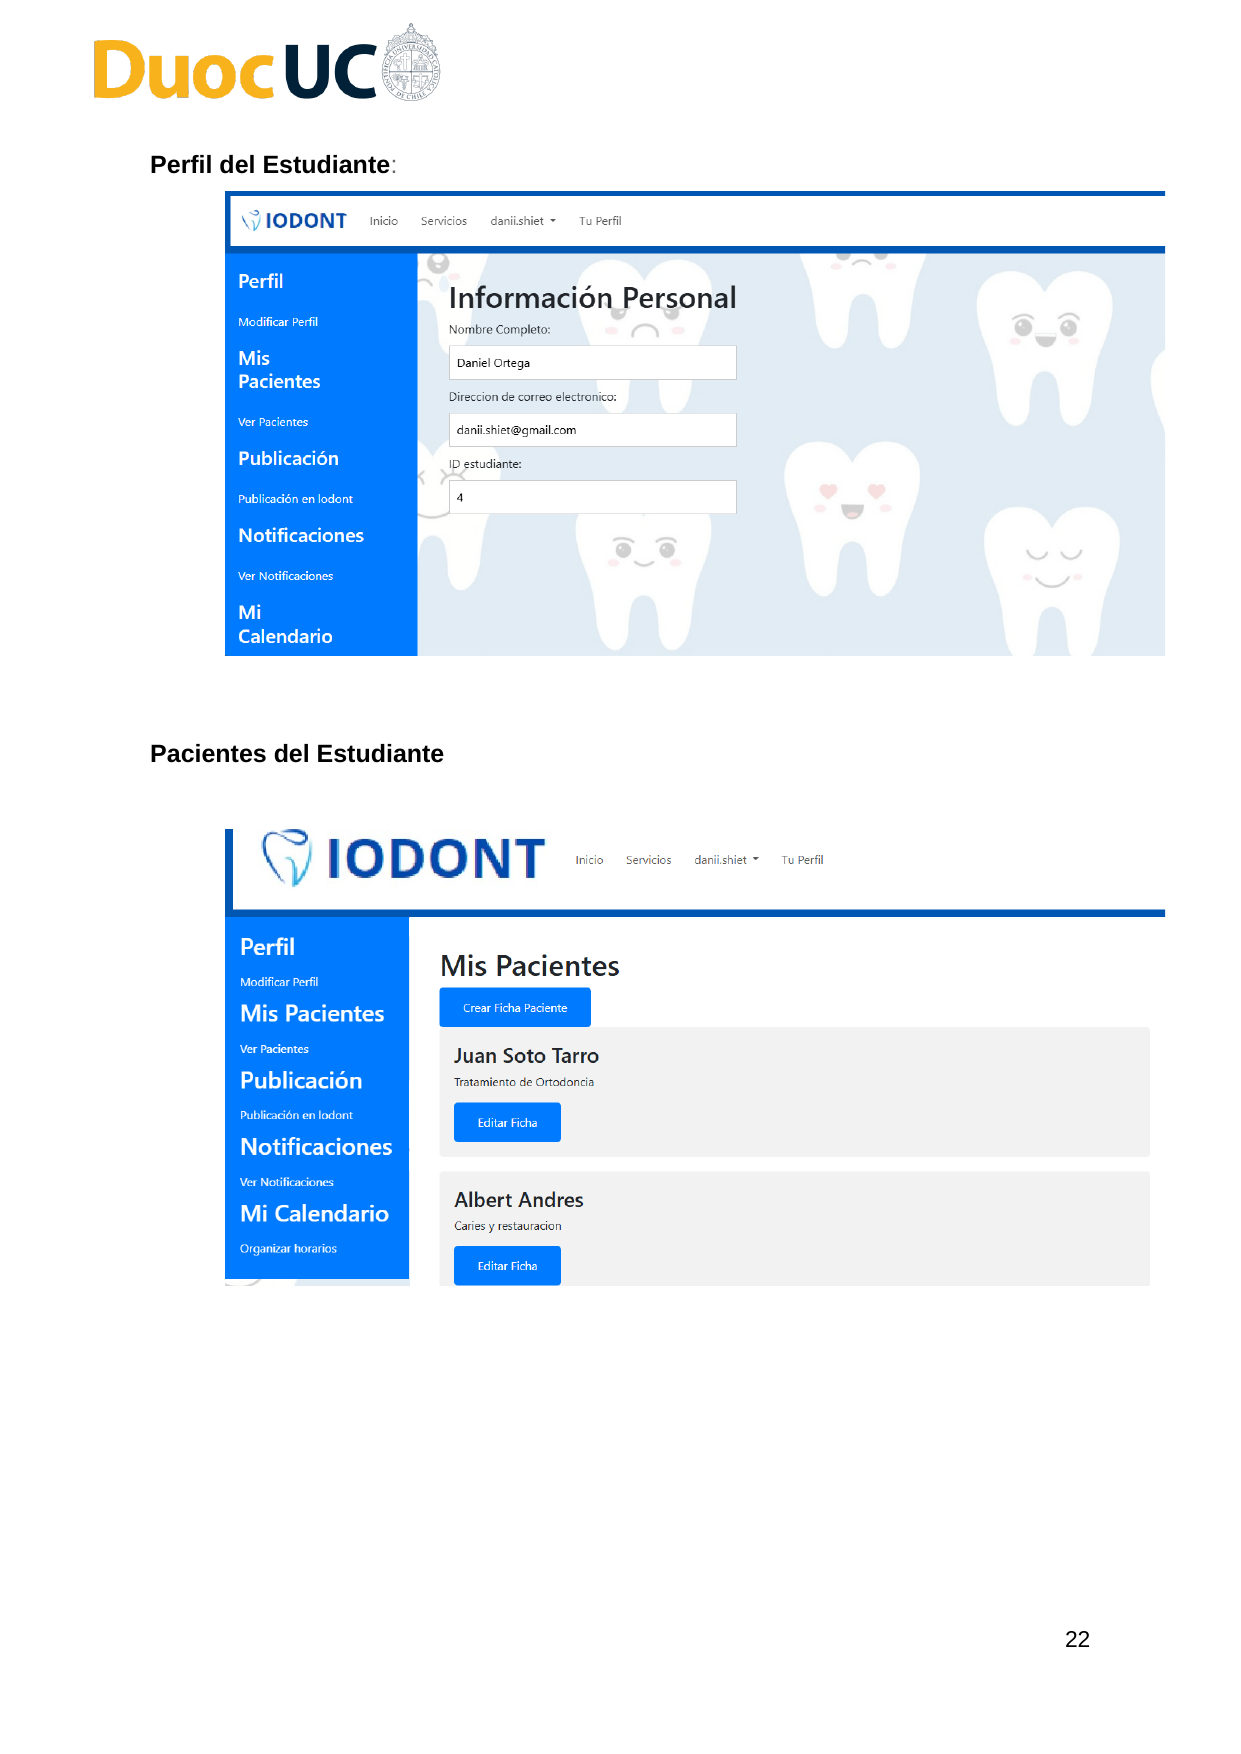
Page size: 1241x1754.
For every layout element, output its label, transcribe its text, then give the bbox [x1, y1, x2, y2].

picture [89, 18, 445, 106]
subtitle Perfil del Estudiante: [150, 150, 1090, 179]
subtitle Pacientes del Estudiante [150, 739, 1090, 767]
picture [225, 829, 1166, 1286]
picture [225, 191, 1166, 656]
